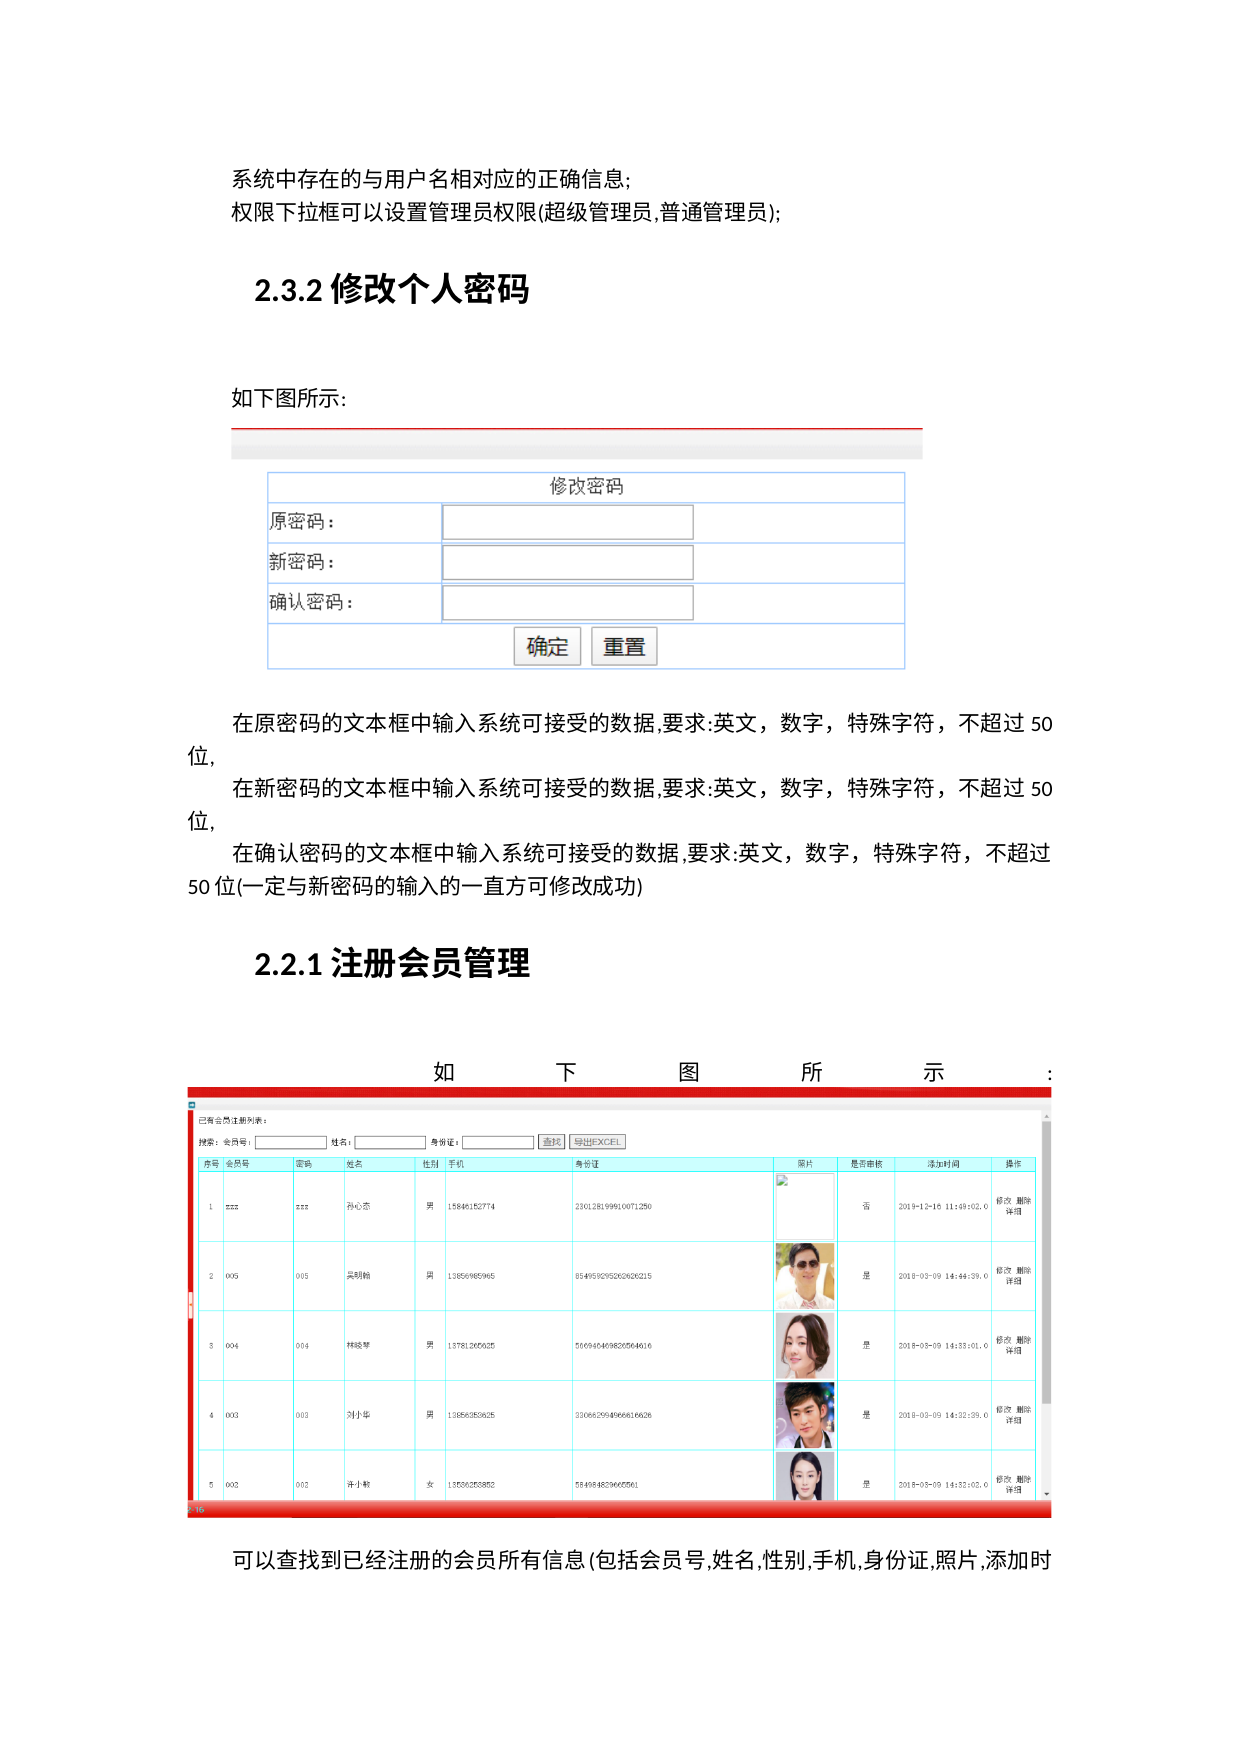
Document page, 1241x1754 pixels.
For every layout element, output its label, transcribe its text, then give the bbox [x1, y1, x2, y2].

text 在新密码的文本框中输入系统可接受的数据,要求:英文，数字，特殊字符，不超过50位, [187, 771, 1053, 836]
picture [187, 1087, 1052, 1518]
picture [231, 428, 923, 691]
text 在原密码的文本框中输入系统可接受的数据,要求:英文，数字，特殊字符，不超过50位, [187, 706, 1053, 771]
text 系统中存在的与用户名相对应的正确信息; [187, 162, 1053, 194]
subtitle 2.3.2 修改个人密码 [187, 254, 1053, 319]
text 在确认密码的文本框中输入系统可接受的数据,要求:英文，数字，特殊字符，不超过50位(一定与新密码的输入的一直方可修改成功) [187, 836, 1053, 901]
text 权限下拉框可以设置管理员权限(超级管理员,普通管理员); [187, 194, 1053, 227]
text 如下图所示: [187, 381, 1053, 413]
subtitle 2.2.1 注册会员管理 [187, 928, 1053, 993]
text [187, 1542, 1053, 1575]
